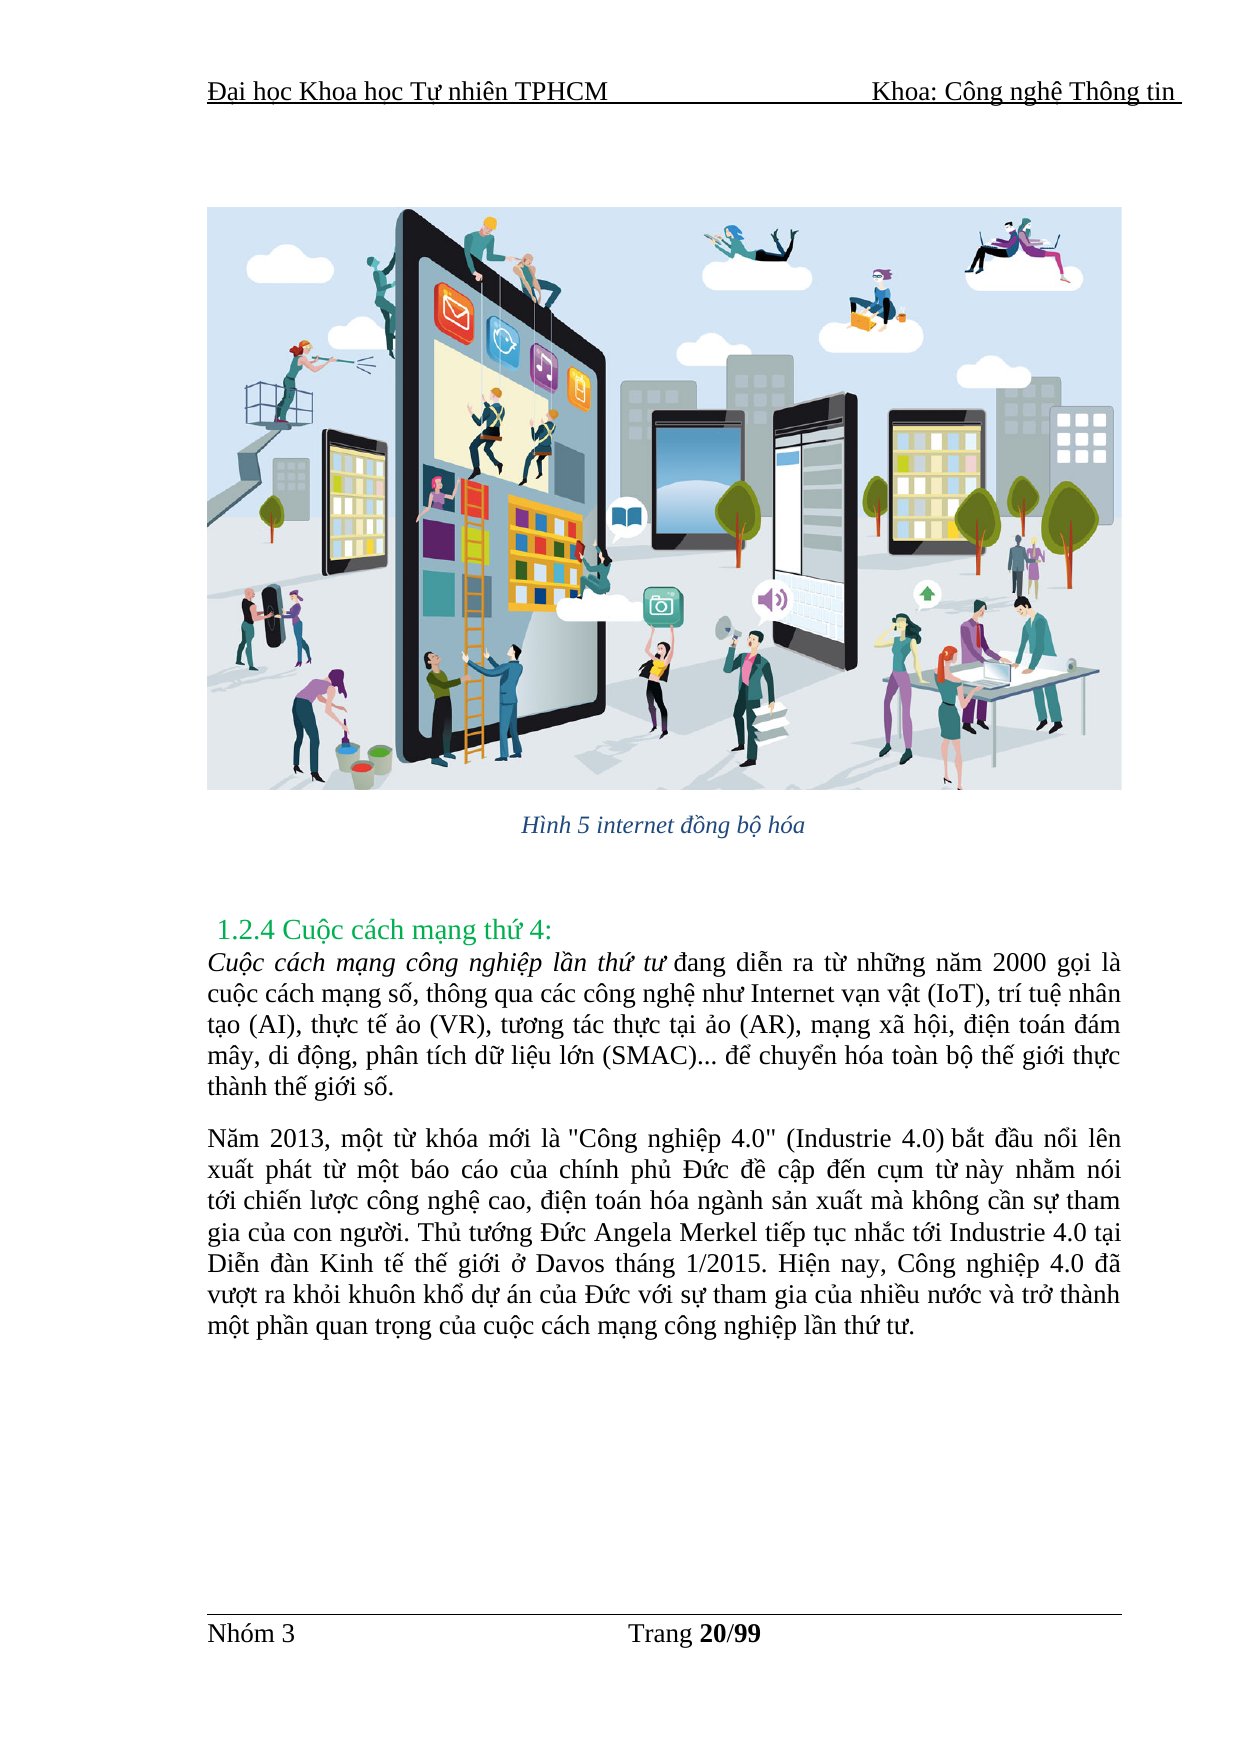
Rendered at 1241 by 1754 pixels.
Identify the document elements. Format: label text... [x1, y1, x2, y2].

text Cuộc cách mạng công nghiệp lần thứ tư đang diễn ra từ những năm 2000 gọi là cuộc cách mạng số, thông qua các công nghệ như Internet vạn vật (IoT), trí tuệ nhân tạo (AI), thực tế ảo (VR), tương tác thực tại ảo (AR), mạng xã hội, điện toán đám mây, di động, phân tích dữ liệu lớn (SMAC)... để chuyển hóa toàn bộ thế giới thực thành thế giới số. [207, 946, 1122, 1101]
text Hình 5 internet đồng bộ hóa [207, 811, 1122, 839]
subtitle Cuộc cách mạng thứ 4: [216, 912, 1122, 946]
picture [207, 207, 1122, 790]
text Năm 2013, một từ khóa mới là "Công nghiệp 4.0" (Industrie 4.0) bắt đầu nổi lên xuất phát từ một báo cáo của chính phủ Đức đề cập đến cụm từ này nhằm nói tới chiến lược công nghệ cao, điện toán hóa ngành sản xuất mà không cần sự tham gia của con người. Thủ tướng Đức Angela Merkel tiếp tục nhắc tới Industrie 4.0 tại Diễn đàn Kinh tế thế giới ở Davos tháng 1/2015. Hiện nay, Công nghiệp 4.0 đã vượt ra khỏi khuôn khổ dự án của Đức với sự tham gia của nhiều nước và trở thành một phần quan trọng của cuộc cách mạng công nghiệp lần thứ tư. [207, 1122, 1122, 1340]
